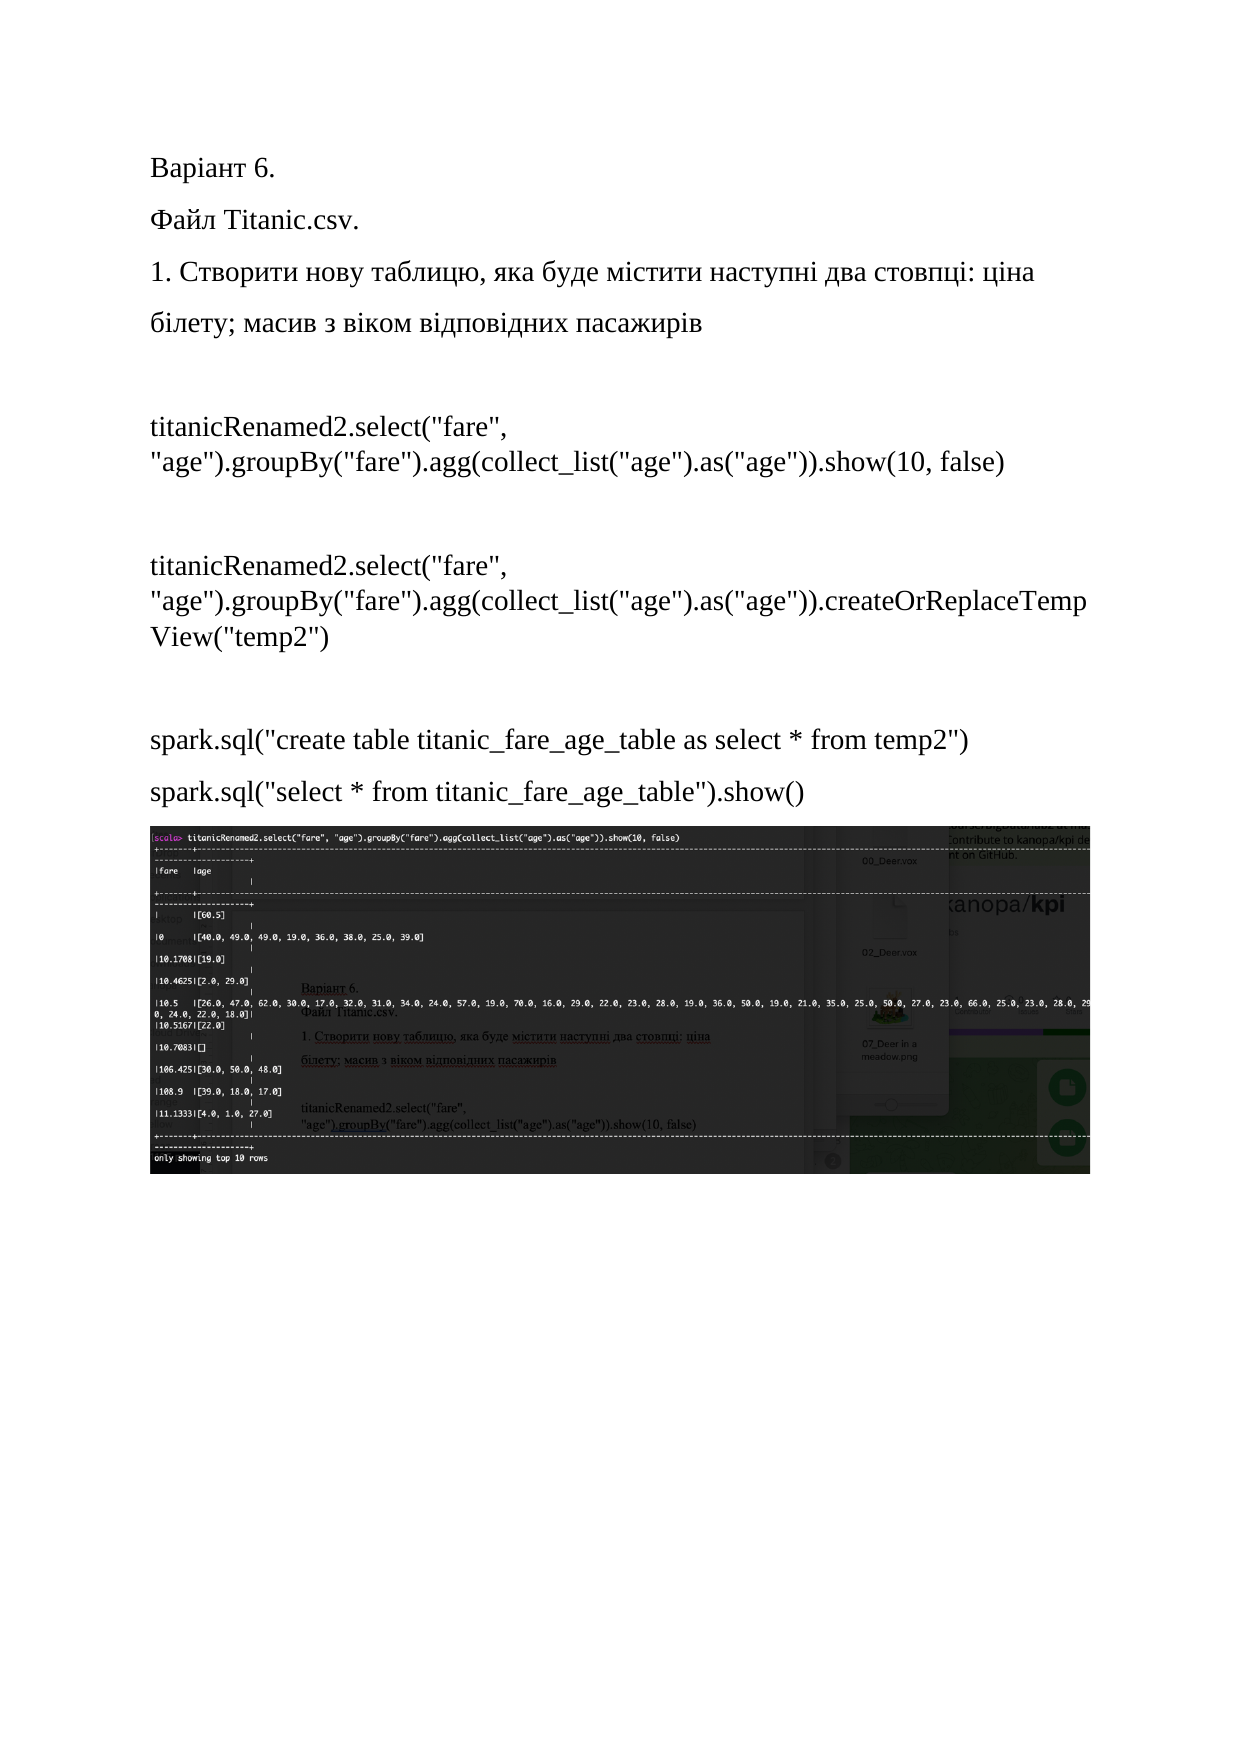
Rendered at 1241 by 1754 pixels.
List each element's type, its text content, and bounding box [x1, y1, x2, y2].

text Файл Titanic.csv. [150, 202, 1090, 235]
text spark.sql("select * from titanic_fare_age_table").show() [150, 774, 1090, 808]
text titanicRenamed2.select("fare", "age").groupBy("fare").agg(collect_list("age").as("age")).createOrReplaceTempView("temp2") [150, 548, 1090, 652]
text білету; масив з віком відповідних пасажирів [150, 306, 1090, 339]
text Варіант 6. [150, 150, 1090, 183]
text spark.sql("create table titanic_fare_age_table as select * from temp2") [150, 722, 1090, 756]
text titanicRenamed2.select("fare", "age").groupBy("fare").agg(collect_list("age").as("age")).show(10, false) [150, 409, 1090, 478]
text 1. Створити нову таблицю, яка буде містити наступні два стовпці: ціна [150, 254, 1090, 287]
picture [150, 826, 1091, 1174]
